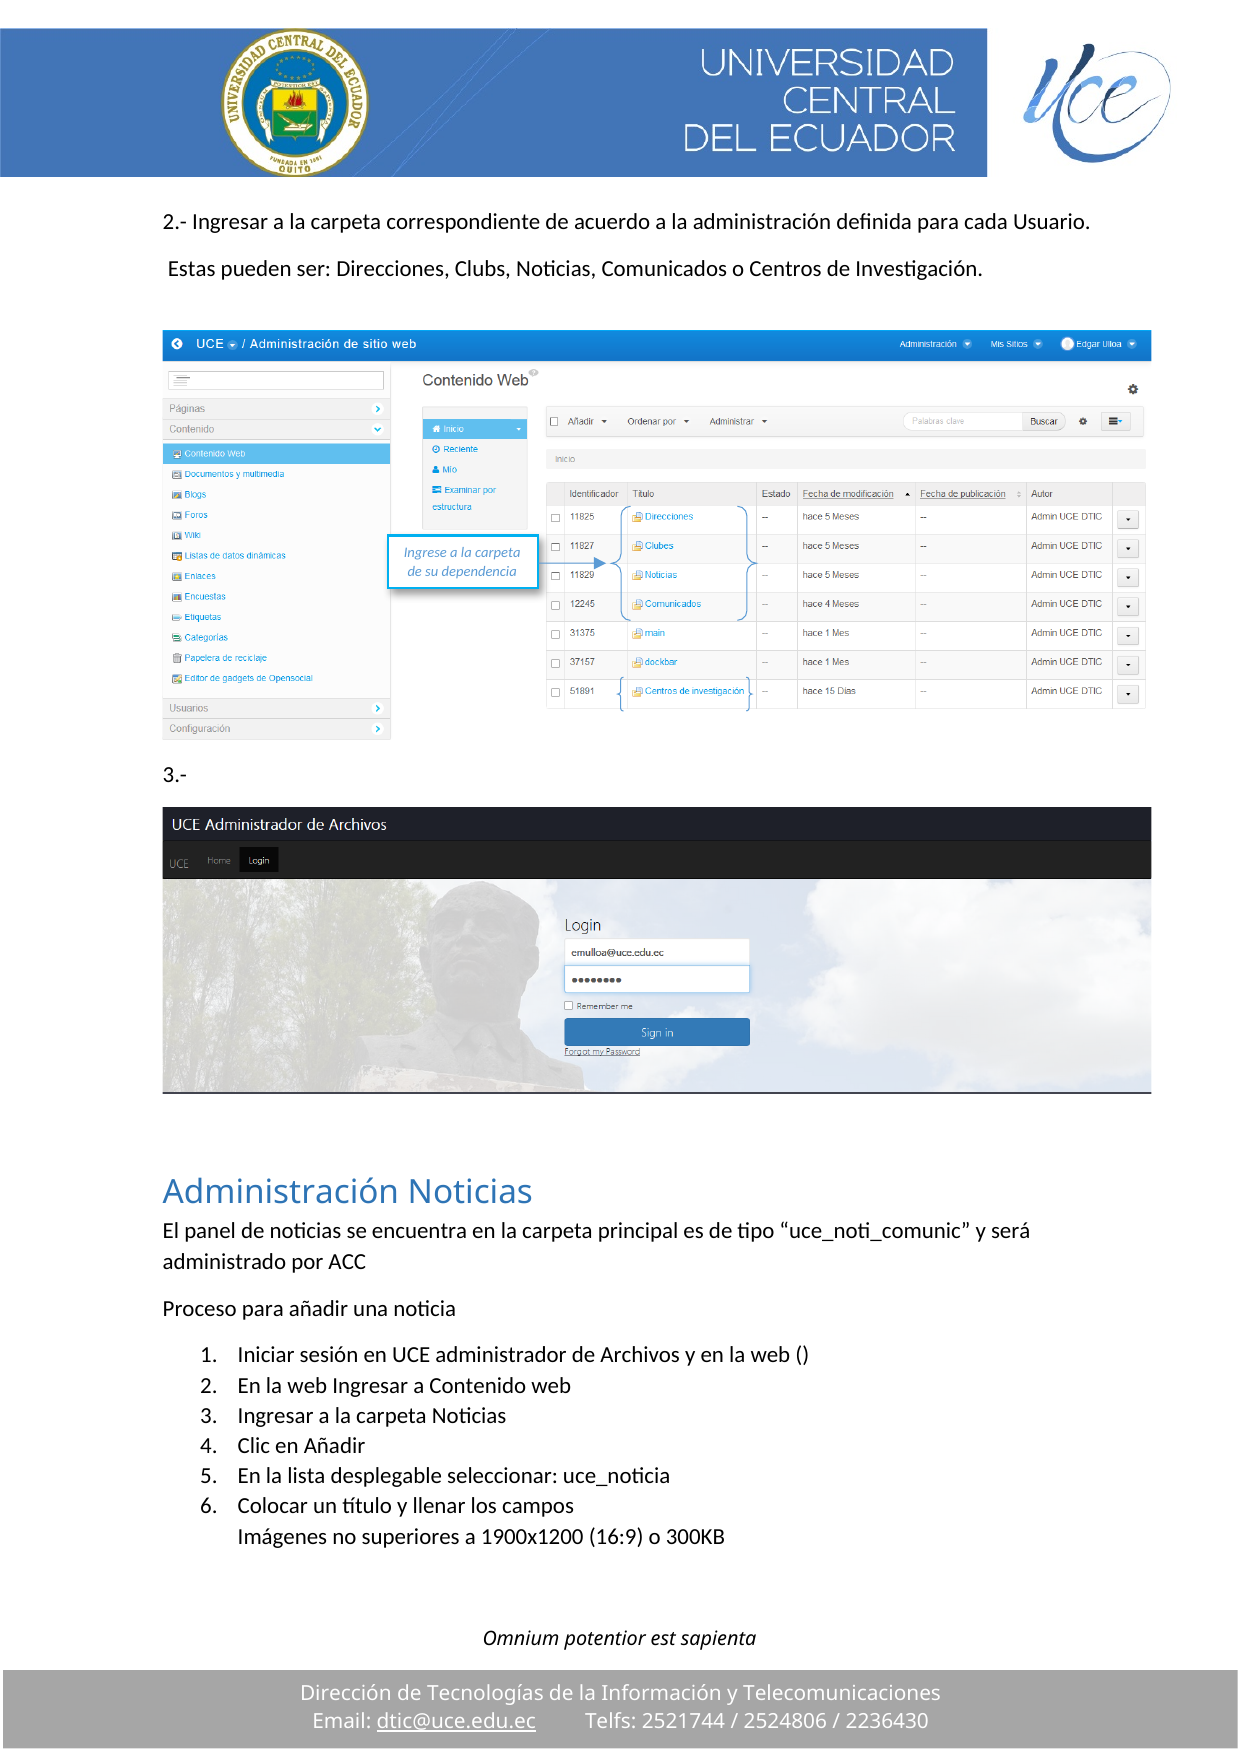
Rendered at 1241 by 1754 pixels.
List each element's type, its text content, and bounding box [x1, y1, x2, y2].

subtitle Administración Noticias [162, 1168, 1152, 1213]
list En la lista desplegable seleccionar: uce_noticia [200, 1461, 1152, 1489]
list Ingresar a la carpeta Noticias [200, 1401, 1152, 1429]
text 2.- Ingresar a la carpeta correspondiente de acuerdo a la administración definida para cada Usuario. [162, 207, 1152, 235]
text Proceso para añadir una noticia [162, 1294, 1152, 1322]
picture [0, 28, 1241, 177]
text Estas pueden ser: Direcciones, Clubs, Noticias, Comunicados o Centros de Investigación. [162, 254, 1152, 282]
text 3.- [162, 761, 1152, 788]
list Imágenes no superiores a 1900x1200 (16:9) o 300KB [237, 1522, 1152, 1550]
list Colocar un título y llenar los campos [200, 1492, 1152, 1520]
picture [162, 807, 1152, 1094]
list Clic en Añadir [200, 1431, 1152, 1459]
list Iniciar sesión en UCE administrador de Archivos y en la web () [200, 1341, 1152, 1369]
list En la web Ingresar a Contenido web [200, 1371, 1152, 1399]
picture [162, 332, 1152, 742]
text El panel de noticias se encuentra en la carpeta principal es de tipo “uce_noti_comunic” y será administrado por ACC [162, 1217, 1152, 1275]
